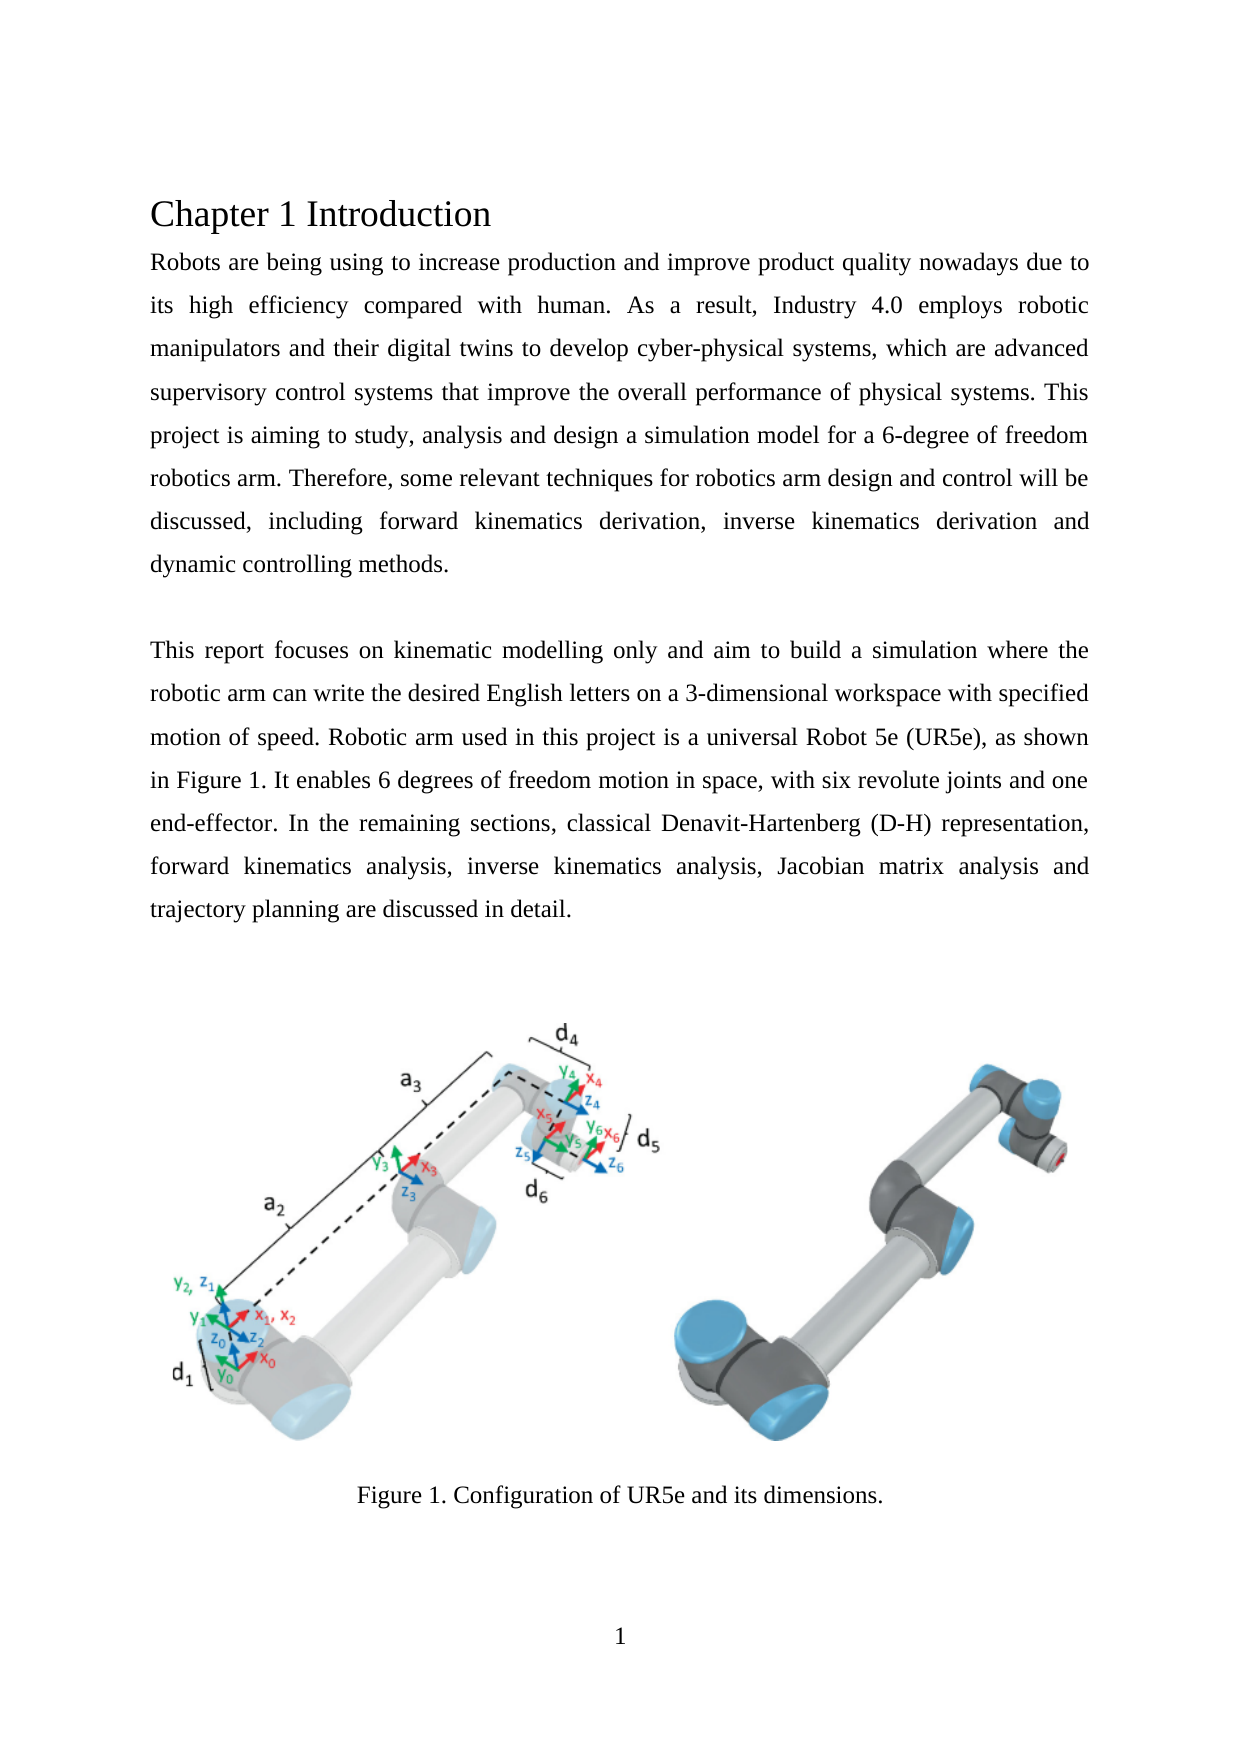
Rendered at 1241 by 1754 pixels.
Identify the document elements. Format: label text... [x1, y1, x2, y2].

text Figure 1. Configuration of UR5e and its dimensions. [150, 1480, 1090, 1509]
picture [172, 1023, 1068, 1441]
text This report focuses on kinematic modelling only and aim to build a simulation where the robotic arm can write the desired English letters on a 3-dimensional workspace with specified motion of speed. Robotic arm used in this project is a universal Robot 5e (UR5e), as shown in Figure 1. It enables 6 degrees of freedom motion in space, with six revolute joints and one end-effector. In the remaining sections, classical Denavit-Hartenberg (D-H) representation, forward kinematics analysis, inverse kinematics analysis, Jacobian matrix analysis and trajectory planning are discussed in detail. [150, 635, 1090, 923]
subtitle Chapter 1 Introduction [150, 192, 1090, 235]
text Robots are being using to increase production and improve product quality nowadays due to its high efficiency compared with human. As a result, Industry 4.0 employs robotic manipulators and their digital twins to develop cyber-physical systems, which are advanced supervisory control systems that improve the overall performance of physical systems. This project is aiming to study, analysis and design a simulation model for a 6-degree of freedom robotics arm. Therefore, some relevant techniques for robotics arm design and control will be discussed, including forward kinematics derivation, inverse kinematics derivation and dynamic controlling methods. [150, 247, 1090, 578]
